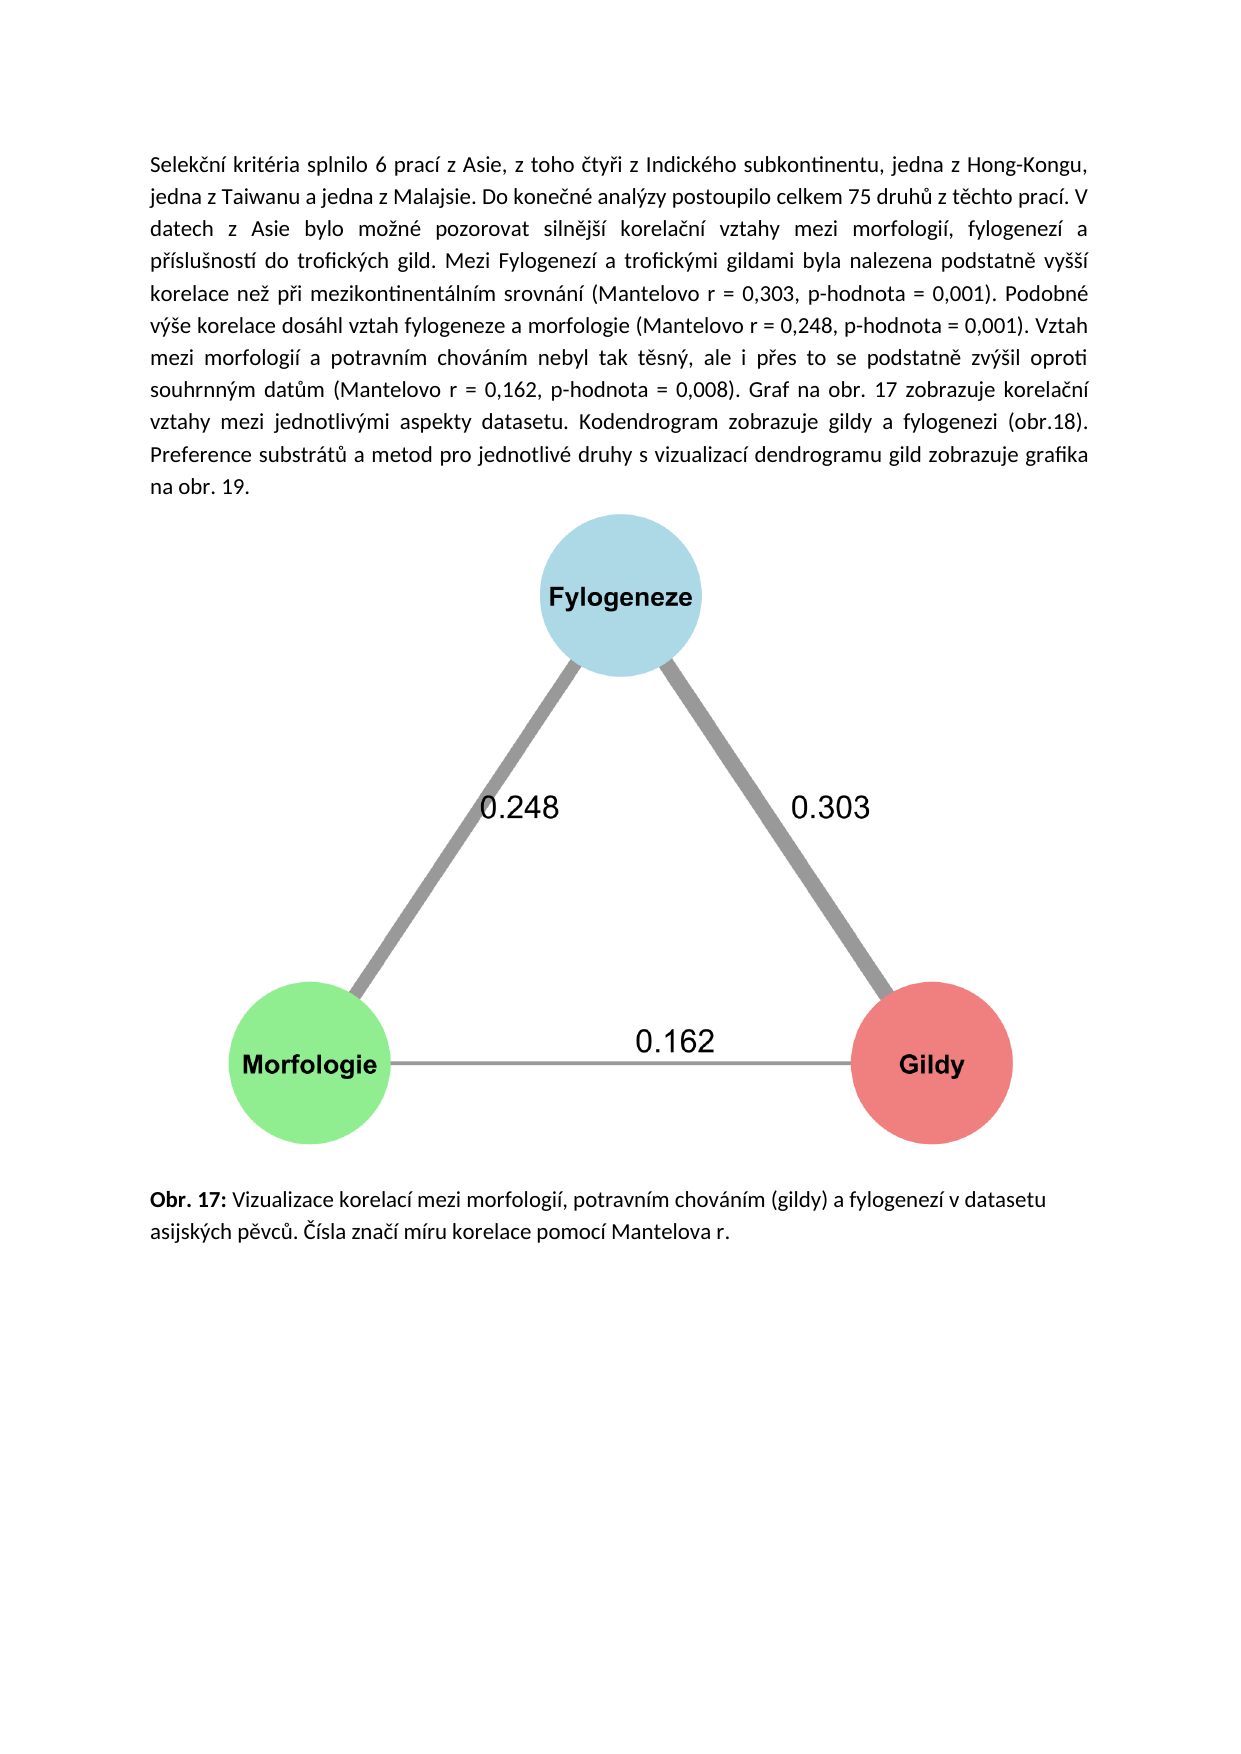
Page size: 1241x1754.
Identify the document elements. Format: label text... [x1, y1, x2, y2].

text Selekční kritéria splnilo 6 prací z Asie, z toho čtyři z Indického subkontinentu, jedna z Hong-Kongu, jedna z Taiwanu a jedna z Malajsie. Do konečné analýzy postoupilo celkem 75 druhů z těchto prací. V datech z Asie bylo možné pozorovat silnější korelační vztahy mezi morfologií, fylogenezí a příslušností do trofických gild. Mezi Fylogenezí a trofickými gildami byla nalezena podstatně vyšší korelace než při mezikontinentálním srovnání (Mantelovo r = 0,303, p-hodnota = 0,001). Podobné výše korelace dosáhl vztah fylogeneze a morfologie (Mantelovo r = 0,248, p-hodnota = 0,001). Vztah mezi morfologií a potravním chováním nebyl tak těsný, ale i přes to se podstatně zvýšil oproti souhrnným datům (Mantelovo r = 0,162, p-hodnota = 0,008). Graf na obr. 17 zobrazuje korelační vztahy mezi jednotlivými aspekty datasetu. Kodendrogram zobrazuje gildy a fylogenezi (obr.18). Preference substrátů a metod pro jednotlivé druhy s vizualizací dendrogramu gild zobrazuje grafika na obr. 19. [150, 150, 1090, 500]
text Obr. 17: Vizualizace korelací mezi morfologií, potravním chováním (gildy) a fylogenezí v datasetu asijských pěvců. Čísla značí míru korelace pomocí Mantelova r. [150, 1185, 1090, 1246]
picture [150, 504, 1091, 1161]
